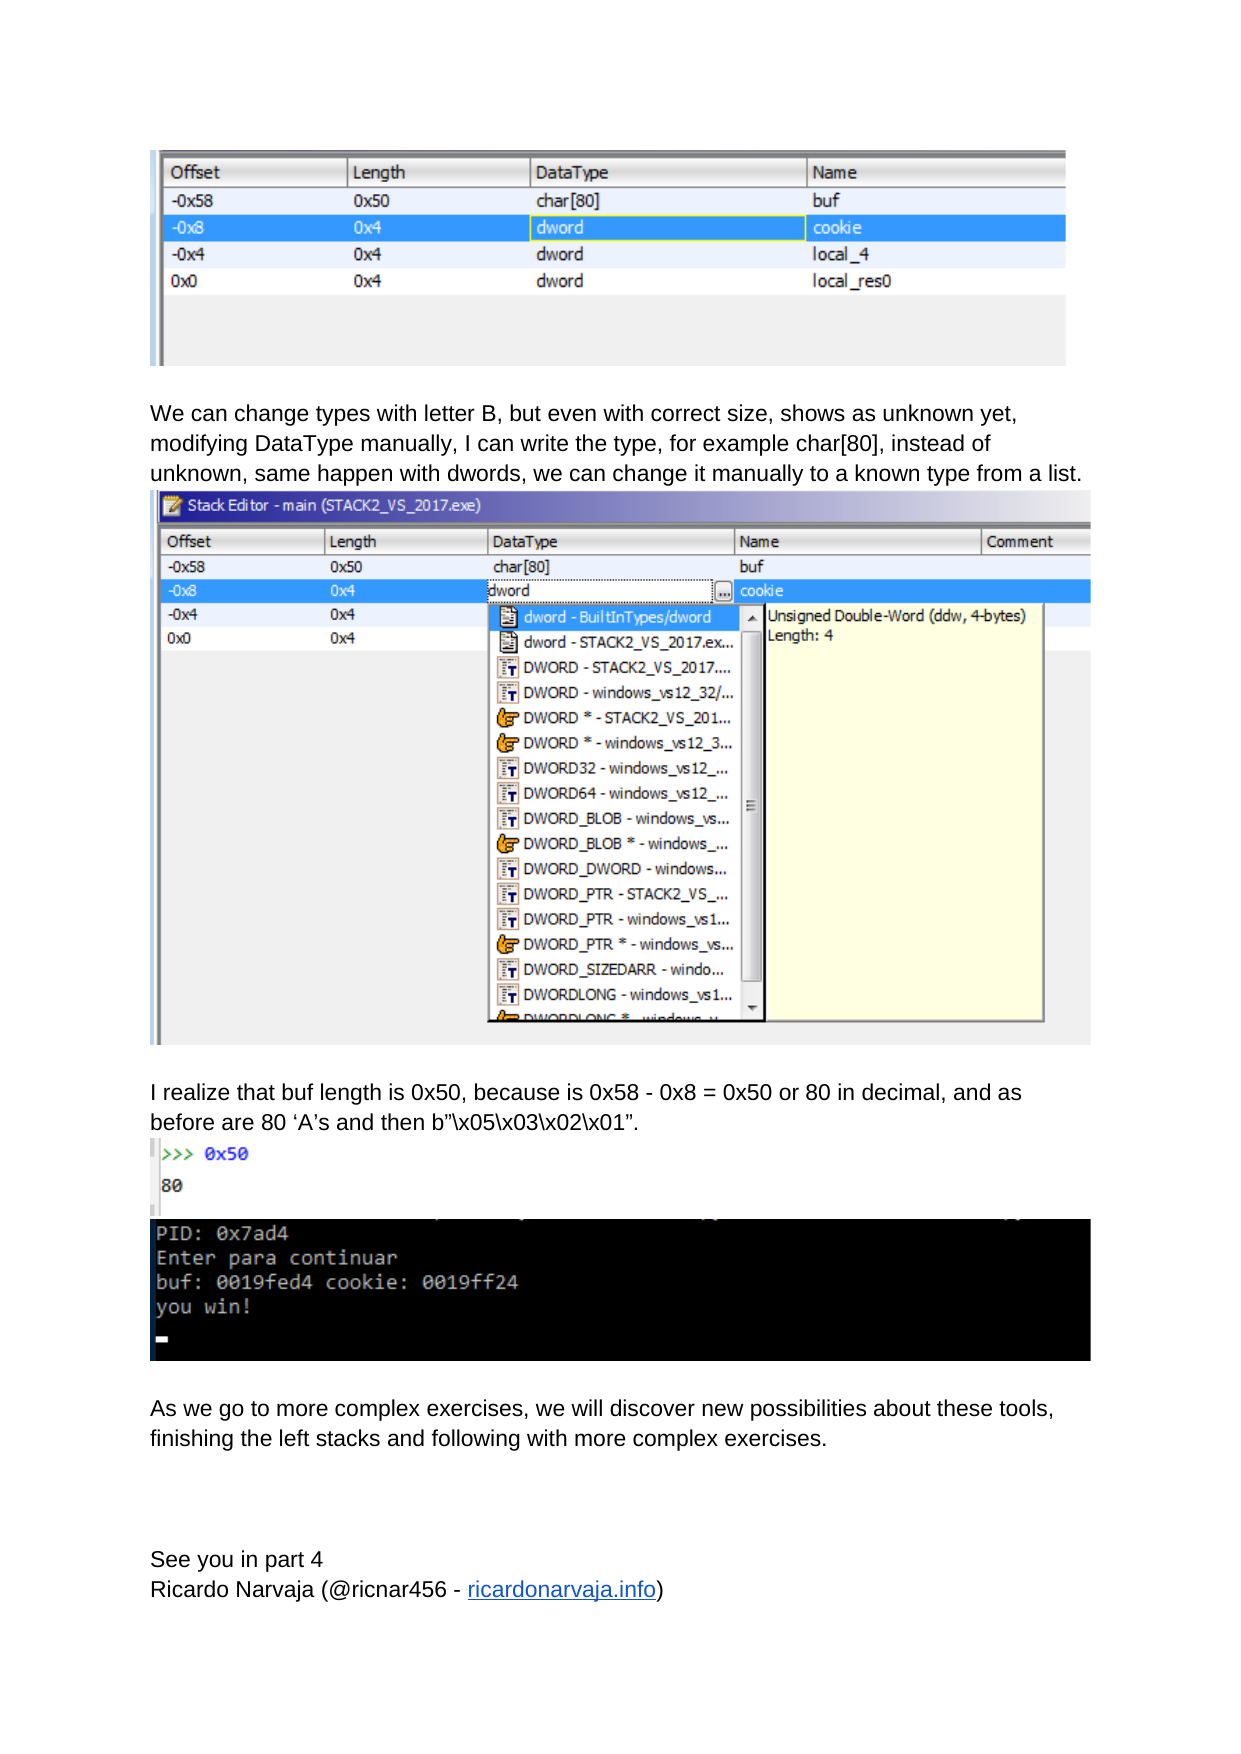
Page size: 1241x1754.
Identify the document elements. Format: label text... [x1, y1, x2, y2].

text I realize that buf length is 0x50, because is 0x58 - 0x8 = 0x50 or 80 in decimal, and as before are 80 ‘A’s and then b”\x05\x03\x02\x01”. [150, 1078, 1090, 1135]
text We can change types with letter B, but even with correct size, shows as unknown yet, modifying DataType manually, I can write the type, for example char[80], instead of unknown, same happen with dwords, we can change it manually to a known type from a list. [150, 400, 1090, 486]
text See you in part 4 [150, 1546, 1090, 1572]
picture [150, 1219, 1091, 1361]
picture [150, 1138, 308, 1216]
picture [150, 490, 1091, 1045]
text Ricardo Narvaja (@ricnar456 - ricardonarvaja.info) [150, 1576, 1090, 1603]
picture [150, 150, 1066, 366]
text As we go to more complex exercises, we will discover new possibilities about these tools, finishing the left stacks and following with more complex exercises. [150, 1395, 1090, 1452]
